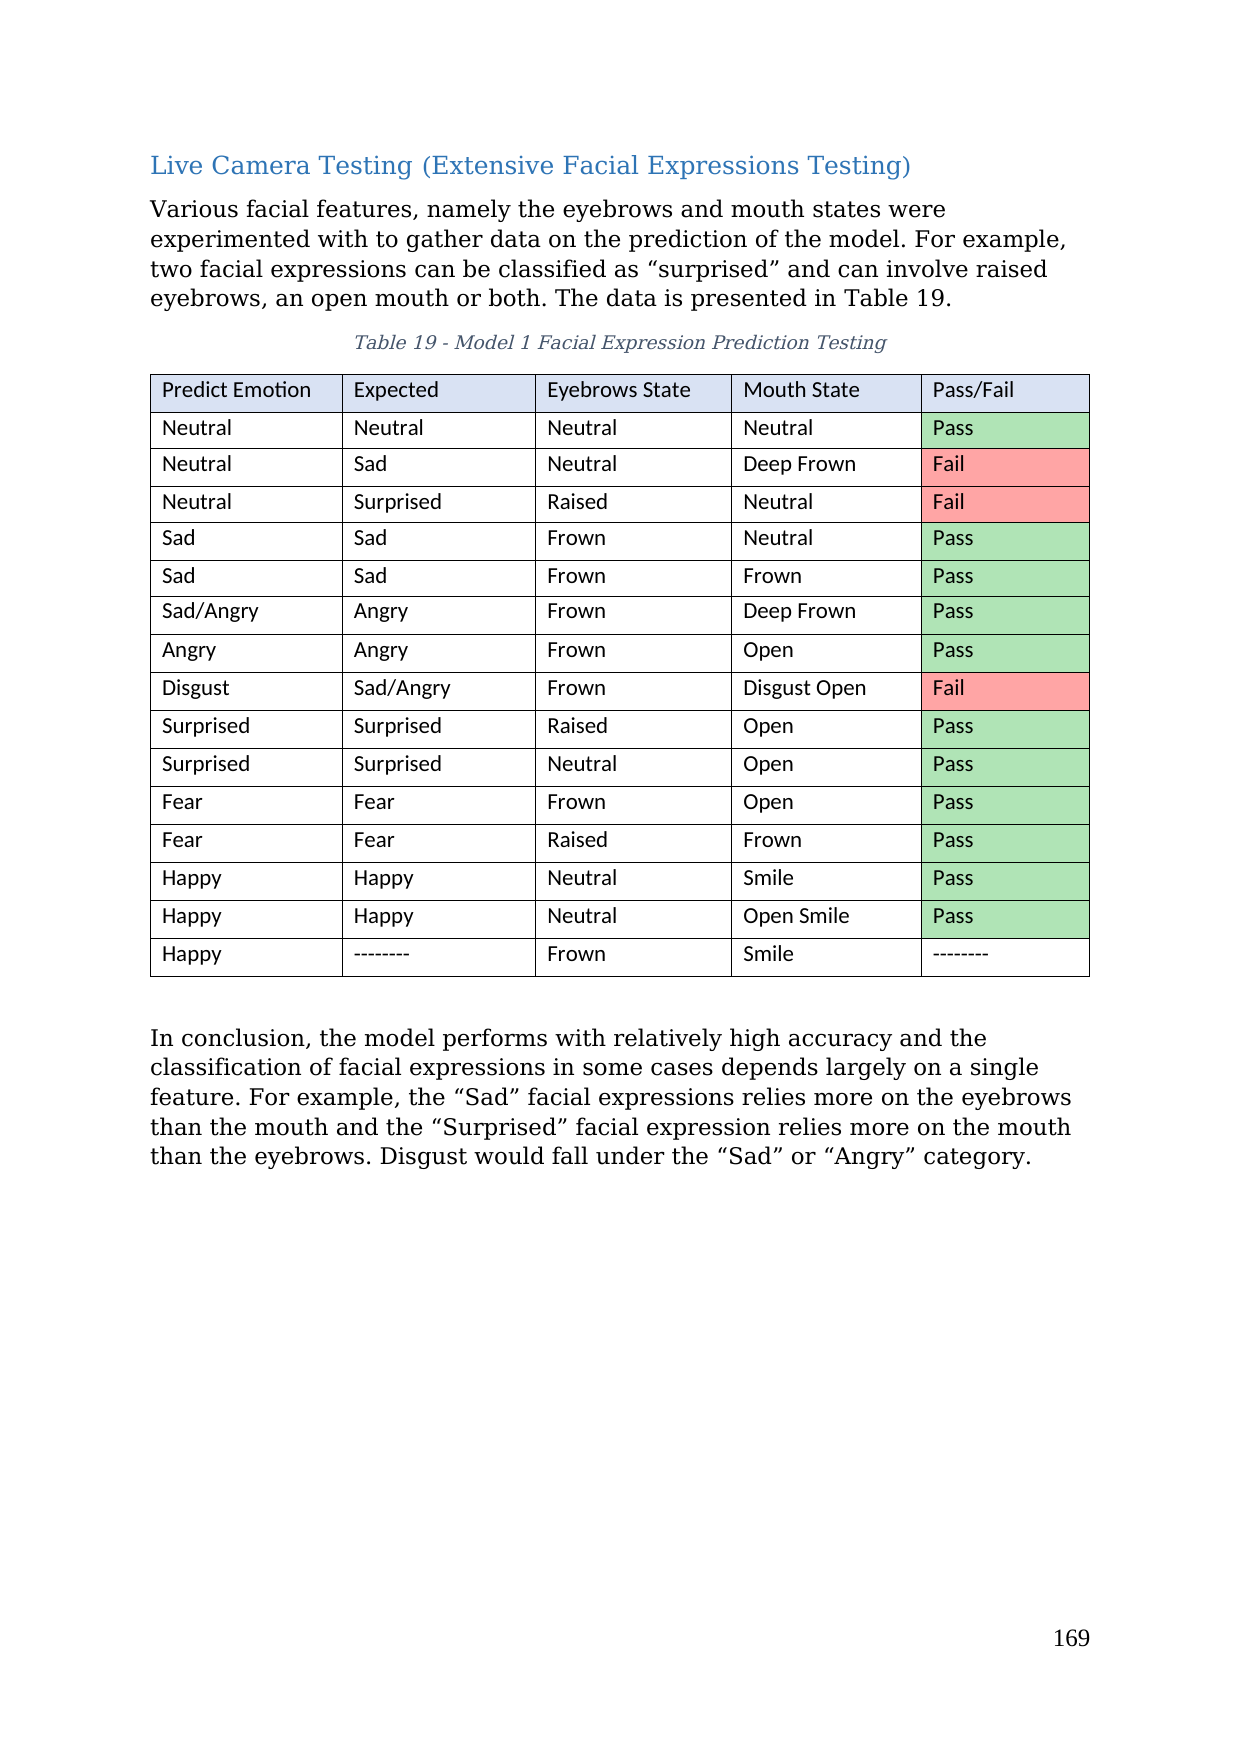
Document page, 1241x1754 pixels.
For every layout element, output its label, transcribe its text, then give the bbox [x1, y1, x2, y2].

table_cell Open [732, 749, 921, 786]
table_cell Pass [922, 825, 1089, 862]
table_cell Raised [536, 711, 731, 748]
table_cell Fear [151, 825, 342, 862]
table_cell Neutral [151, 413, 342, 448]
table_cell Happy [343, 901, 535, 938]
table_cell Deep Frown [732, 449, 921, 486]
table_cell Frown [536, 673, 731, 710]
table_cell Pass [922, 749, 1089, 786]
table_cell Neutral [151, 449, 342, 486]
table_cell Pass [922, 597, 1089, 634]
table_cell Fail [922, 673, 1089, 710]
table_cell Open [732, 635, 921, 672]
table_cell Angry [343, 635, 535, 672]
table_cell Sad [343, 561, 535, 596]
table_cell Pass [922, 787, 1089, 824]
table_cell Fail [922, 449, 1089, 486]
table_cell Pass [922, 523, 1089, 560]
table_cell Surprised [343, 487, 535, 522]
table_cell Sad/Angry [151, 597, 342, 634]
table_cell Surprised [151, 749, 342, 786]
table_cell Pass [922, 413, 1089, 448]
table_cell Neutral [732, 487, 921, 522]
table_cell Neutral [343, 413, 535, 448]
table_cell Frown [536, 635, 731, 672]
table_cell Pass [922, 635, 1089, 672]
table_cell Surprised [343, 711, 535, 748]
table_cell Frown [536, 561, 731, 596]
table_cell Sad [151, 523, 342, 560]
table_cell Fear [151, 787, 342, 824]
text Table 19 - Model 1 Facial Expression Prediction Testing [150, 330, 1090, 353]
table_cell Happy [151, 939, 342, 976]
table_header Expected [343, 375, 535, 412]
table_cell Smile [732, 863, 921, 900]
table_cell Frown [536, 597, 731, 634]
table_cell Angry [343, 597, 535, 634]
table_cell Happy [151, 863, 342, 900]
text Various facial features, namely the eyebrows and mouth states were experimented with to gather data on the prediction of the model. For example, two facial expressions can be classified as “surprised” and can involve raised eyebrows, an open mouth or both. The data is presented in Table 19. [150, 195, 1090, 312]
table_cell Frown [536, 787, 731, 824]
subtitle Live Camera Testing (Extensive Facial Expressions Testing) [150, 150, 1090, 180]
table_cell Frown [536, 939, 731, 976]
table_cell Neutral [536, 413, 731, 448]
table_cell -------- [343, 939, 535, 976]
table_cell Sad [343, 449, 535, 486]
table_cell Fear [343, 787, 535, 824]
table_cell Angry [151, 635, 342, 672]
table_cell Pass [922, 711, 1089, 748]
table_header Predict Emotion [151, 375, 342, 412]
table_cell -------- [922, 939, 1089, 976]
table_cell Sad [151, 561, 342, 596]
text In conclusion, the model performs with relatively high accuracy and the classification of facial expressions in some cases depends largely on a single feature. For example, the “Sad” facial expressions relies more on the eyebrows than the mouth and the “Surprised” facial expression relies more on the mouth than the eyebrows. Disgust would fall under the “Sad” or “Angry” category. [150, 1023, 1090, 1169]
table_cell Neutral [151, 487, 342, 522]
table_cell Raised [536, 825, 731, 862]
table_cell Open [732, 711, 921, 748]
table_cell Surprised [343, 749, 535, 786]
table_cell Raised [536, 487, 731, 522]
table_header Mouth State [732, 375, 921, 412]
table_header Pass/Fail [922, 375, 1089, 412]
table_cell Pass [922, 901, 1089, 938]
table_cell Sad/Angry [343, 673, 535, 710]
table_cell Fear [343, 825, 535, 862]
table_cell Disgust [151, 673, 342, 710]
table_cell Open [732, 787, 921, 824]
table_cell Frown [732, 825, 921, 862]
table_header Eyebrows State [536, 375, 731, 412]
table_cell Happy [151, 901, 342, 938]
table_cell Neutral [536, 863, 731, 900]
table_cell Happy [343, 863, 535, 900]
table_cell Deep Frown [732, 597, 921, 634]
table_cell Open Smile [732, 901, 921, 938]
table_cell Pass [922, 863, 1089, 900]
table_cell Frown [536, 523, 731, 560]
table_cell Smile [732, 939, 921, 976]
table_cell Disgust Open [732, 673, 921, 710]
table_cell Sad [343, 523, 535, 560]
table_cell Neutral [732, 523, 921, 560]
table_cell Fail [922, 487, 1089, 522]
table_cell Frown [732, 561, 921, 596]
table_cell Pass [922, 561, 1089, 596]
table_cell Neutral [536, 449, 731, 486]
table_cell Neutral [732, 413, 921, 448]
table_cell Neutral [536, 749, 731, 786]
table_cell Neutral [536, 901, 731, 938]
table_cell Surprised [151, 711, 342, 748]
